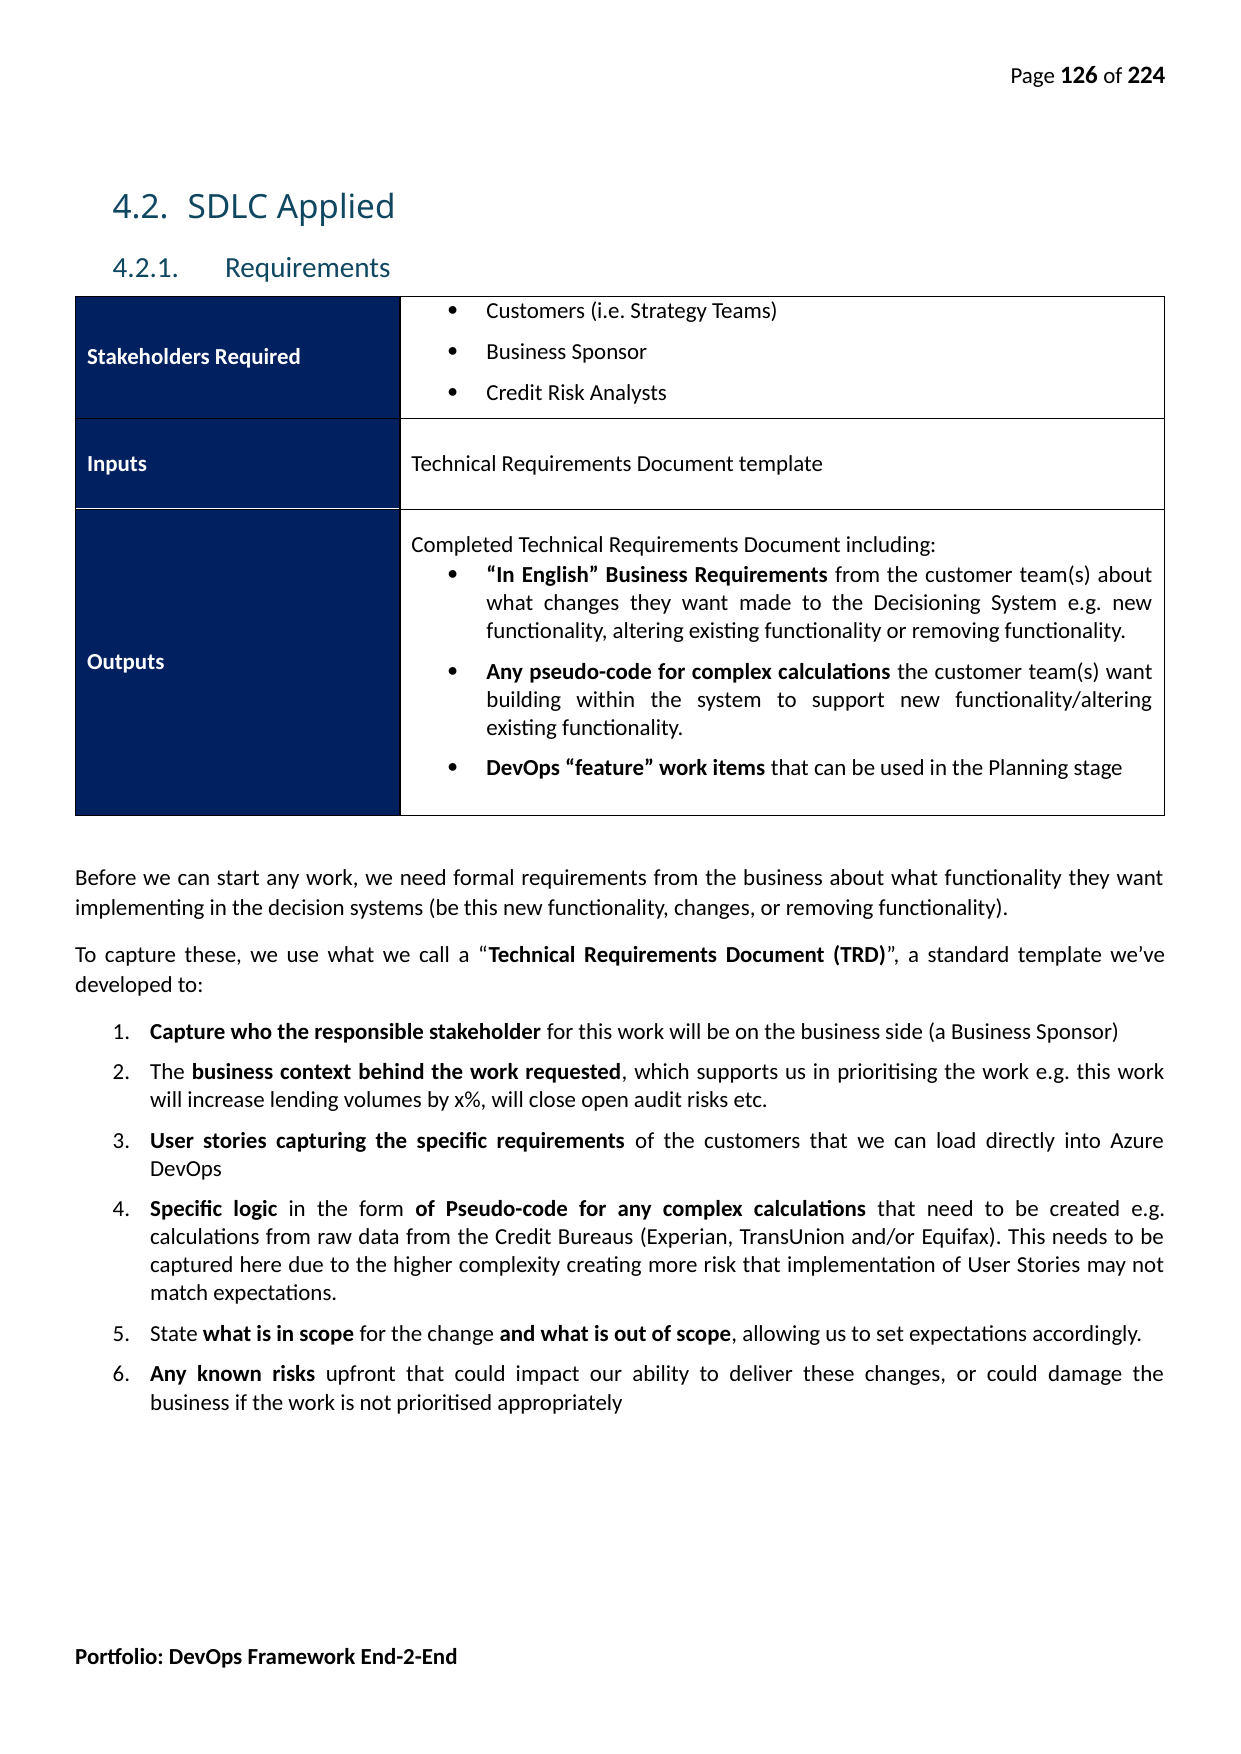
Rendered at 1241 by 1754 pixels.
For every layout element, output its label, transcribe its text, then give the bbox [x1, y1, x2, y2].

table_cell Completed Technical Requirements Document including: “In English” Business Requirements from the customer team(s) about what changes they want made to the Decisioning System e.g. new functionality, altering existing functionality or removing functionality. Any pseudo-code for complex calculations the customer team(s) want building within the system to support new functionality/altering existing functionality. DevOps “feature” work items that can be used in the Planning stage [401, 510, 1164, 815]
subtitle Requirements [112, 249, 1165, 284]
table_header Customers (i.e. Strategy Teams) Business Sponsor Credit Risk Analysts [401, 297, 1164, 418]
text Before we can start any work, we need formal requirements from the business about what functionality they want implementing in the decision systems (be this new functionality, changes, or removing functionality). [75, 863, 1165, 921]
list The business context behind the work requested, which supports us in prioritising the work e.g. this work will increase lending volumes by x%, will close open audit risks etc. [112, 1057, 1165, 1113]
table_cell Technical Requirements Document template [401, 419, 1164, 508]
table_cell Inputs [76, 419, 399, 508]
subtitle SDLC Applied [112, 183, 1165, 229]
table_header Stakeholders Required [76, 297, 399, 418]
table_cell Outputs [76, 510, 399, 815]
text To capture these, we use what we call a “Technical Requirements Document (TRD)”, a standard template we’ve developed to: [75, 940, 1165, 998]
list State what is in scope for the change and what is out of scope, allowing us to set expectations accordingly. [112, 1319, 1165, 1347]
list Capture who the responsible stakeholder for this work will be on the business side (a Business Sponsor) [112, 1017, 1165, 1045]
list Specific logic in the form of Pseudo-code for any complex calculations that need to be created e.g. calculations from raw data from the Credit Bureaus (Experian, TransUnion and/or Equifax). This needs to be captured here due to the higher complexity creating more risk that implementation of User Stories may not match expectations. [112, 1194, 1165, 1307]
list User stories capturing the specific requirements of the customers that we can load directly into Azure DevOps [112, 1126, 1165, 1182]
list Any known risks upfront that could impact our ability to deliver these changes, or could damage the business if the work is not prioritised appropriately [112, 1359, 1165, 1416]
